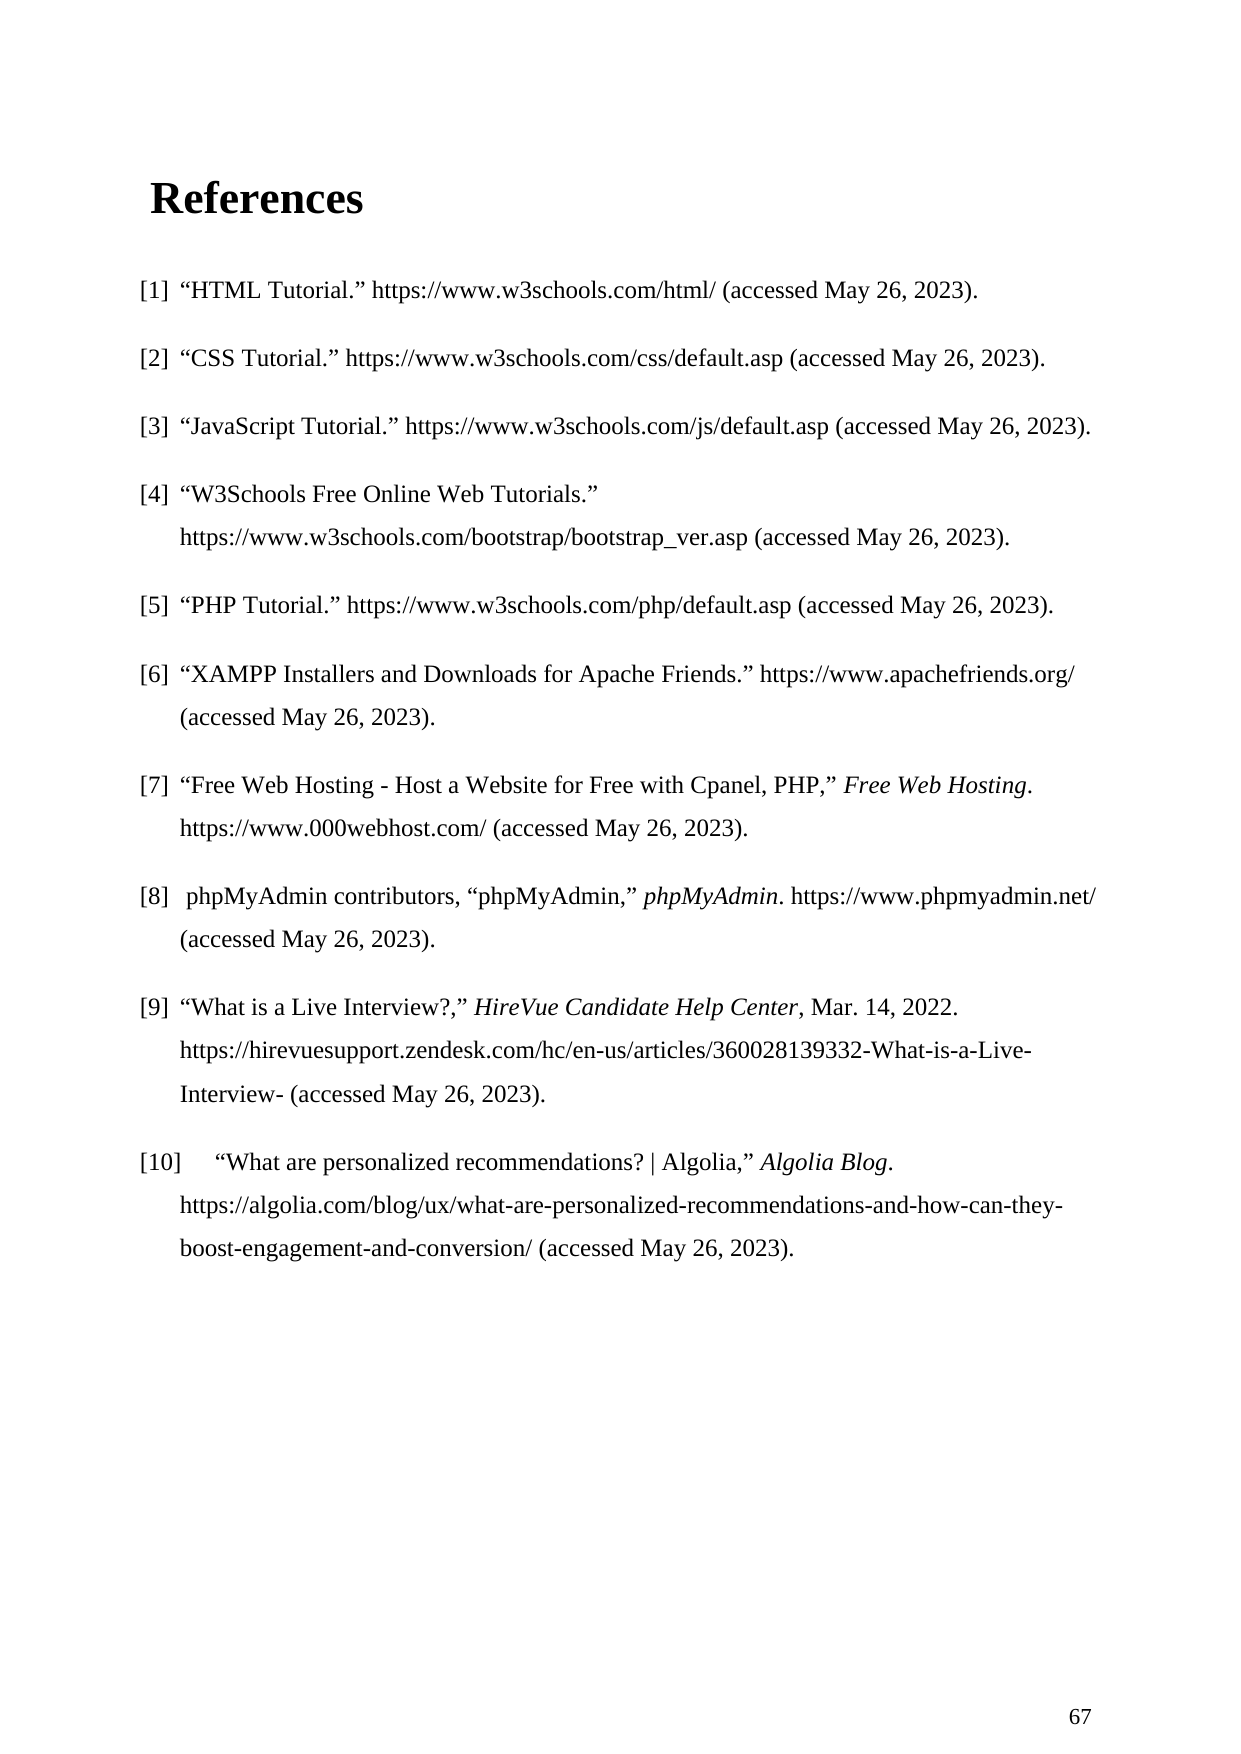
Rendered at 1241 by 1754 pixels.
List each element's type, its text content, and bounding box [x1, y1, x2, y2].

text [4] “W3Schools Free Online Web Tutorials.” https://www.w3schools.com/bootstrap/bootstrap_ver.asp (accessed May 26, 2023). [139, 479, 1123, 551]
text [10] “What are personalized recommendations? | Algolia,” Algolia Blog. https://algolia.com/blog/ux/what-are-personalized-recommendations-and-how-can-they-boost-engagement-and-conversion/ (accessed May 26, 2023). [139, 1147, 1123, 1262]
text [7] “Free Web Hosting - Host a Website for Free with Cpanel, PHP,” Free Web Hosting. https://www.000webhost.com/ (accessed May 26, 2023). [139, 770, 1123, 842]
text [8] phpMyAdmin contributors, “phpMyAdmin,” phpMyAdmin. https://www.phpmyadmin.net/ (accessed May 26, 2023). [139, 881, 1123, 953]
text [6] “XAMPP Installers and Downloads for Apache Friends.” https://www.apachefriends.org/ (accessed May 26, 2023). [139, 659, 1123, 731]
text [5] “PHP Tutorial.” https://www.w3schools.com/php/default.asp (accessed May 26, 2023). [139, 591, 1123, 619]
text [9] “What is a Live Interview?,” HireVue Candidate Help Center, Mar. 14, 2022. https://hirevuesupport.zendesk.com/hc/en-us/articles/360028139332-What-is-a-Live-Interview- (accessed May 26, 2023). [139, 992, 1123, 1107]
subtitle References [150, 171, 1123, 224]
text [2] “CSS Tutorial.” https://www.w3schools.com/css/default.asp (accessed May 26, 2023). [139, 343, 1123, 372]
text [1] “HTML Tutorial.” https://www.w3schools.com/html/ (accessed May 26, 2023). [139, 275, 1123, 304]
text [3] “JavaScript Tutorial.” https://www.w3schools.com/js/default.asp (accessed May 26, 2023). [139, 411, 1123, 440]
